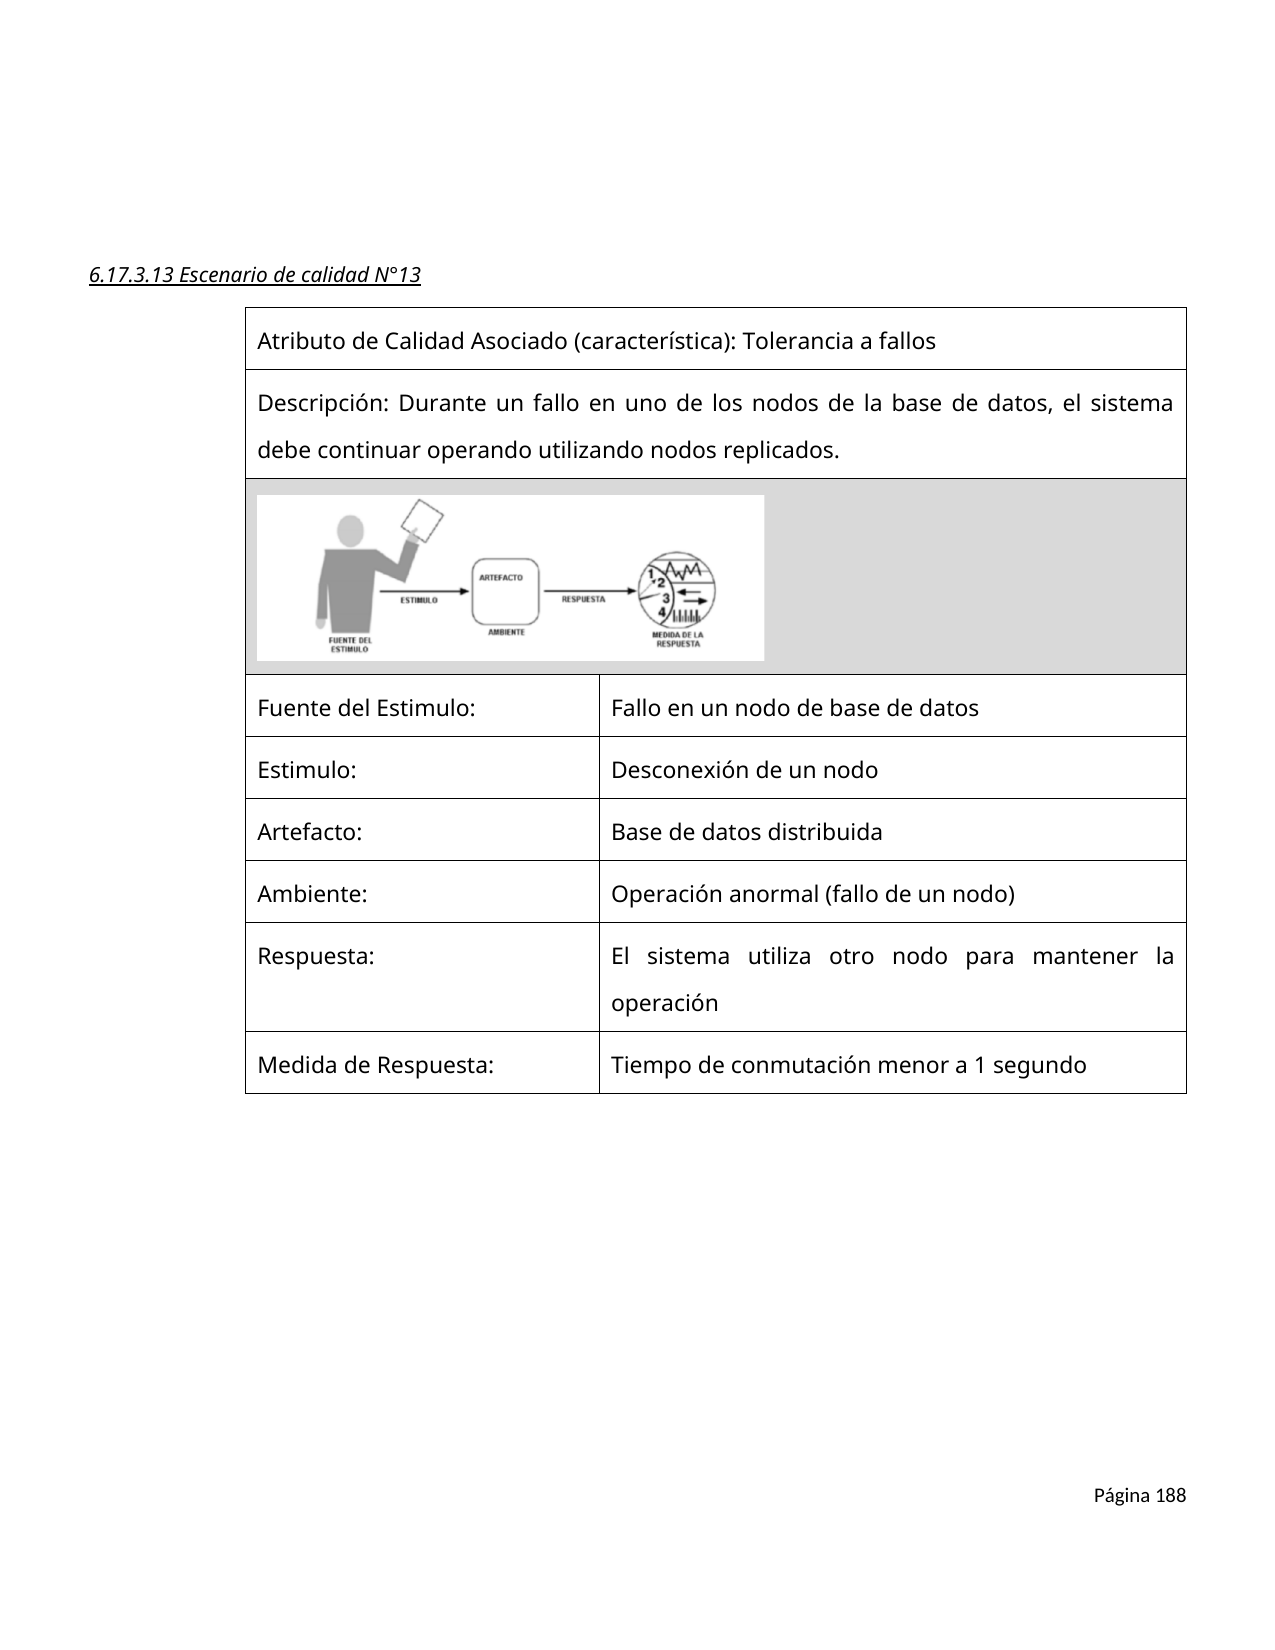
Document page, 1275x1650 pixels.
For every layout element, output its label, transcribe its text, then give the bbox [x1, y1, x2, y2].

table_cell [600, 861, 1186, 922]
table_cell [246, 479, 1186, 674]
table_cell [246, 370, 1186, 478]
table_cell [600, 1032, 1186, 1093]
picture [257, 495, 765, 661]
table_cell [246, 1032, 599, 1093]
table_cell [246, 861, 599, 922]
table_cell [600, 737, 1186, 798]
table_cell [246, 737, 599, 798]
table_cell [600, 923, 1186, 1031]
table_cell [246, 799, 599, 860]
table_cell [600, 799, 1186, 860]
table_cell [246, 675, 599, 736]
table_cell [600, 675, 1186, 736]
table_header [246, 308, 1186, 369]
subtitle 6.17.3.13 Escenario de calidad N°13 [89, 260, 1186, 289]
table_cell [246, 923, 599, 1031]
